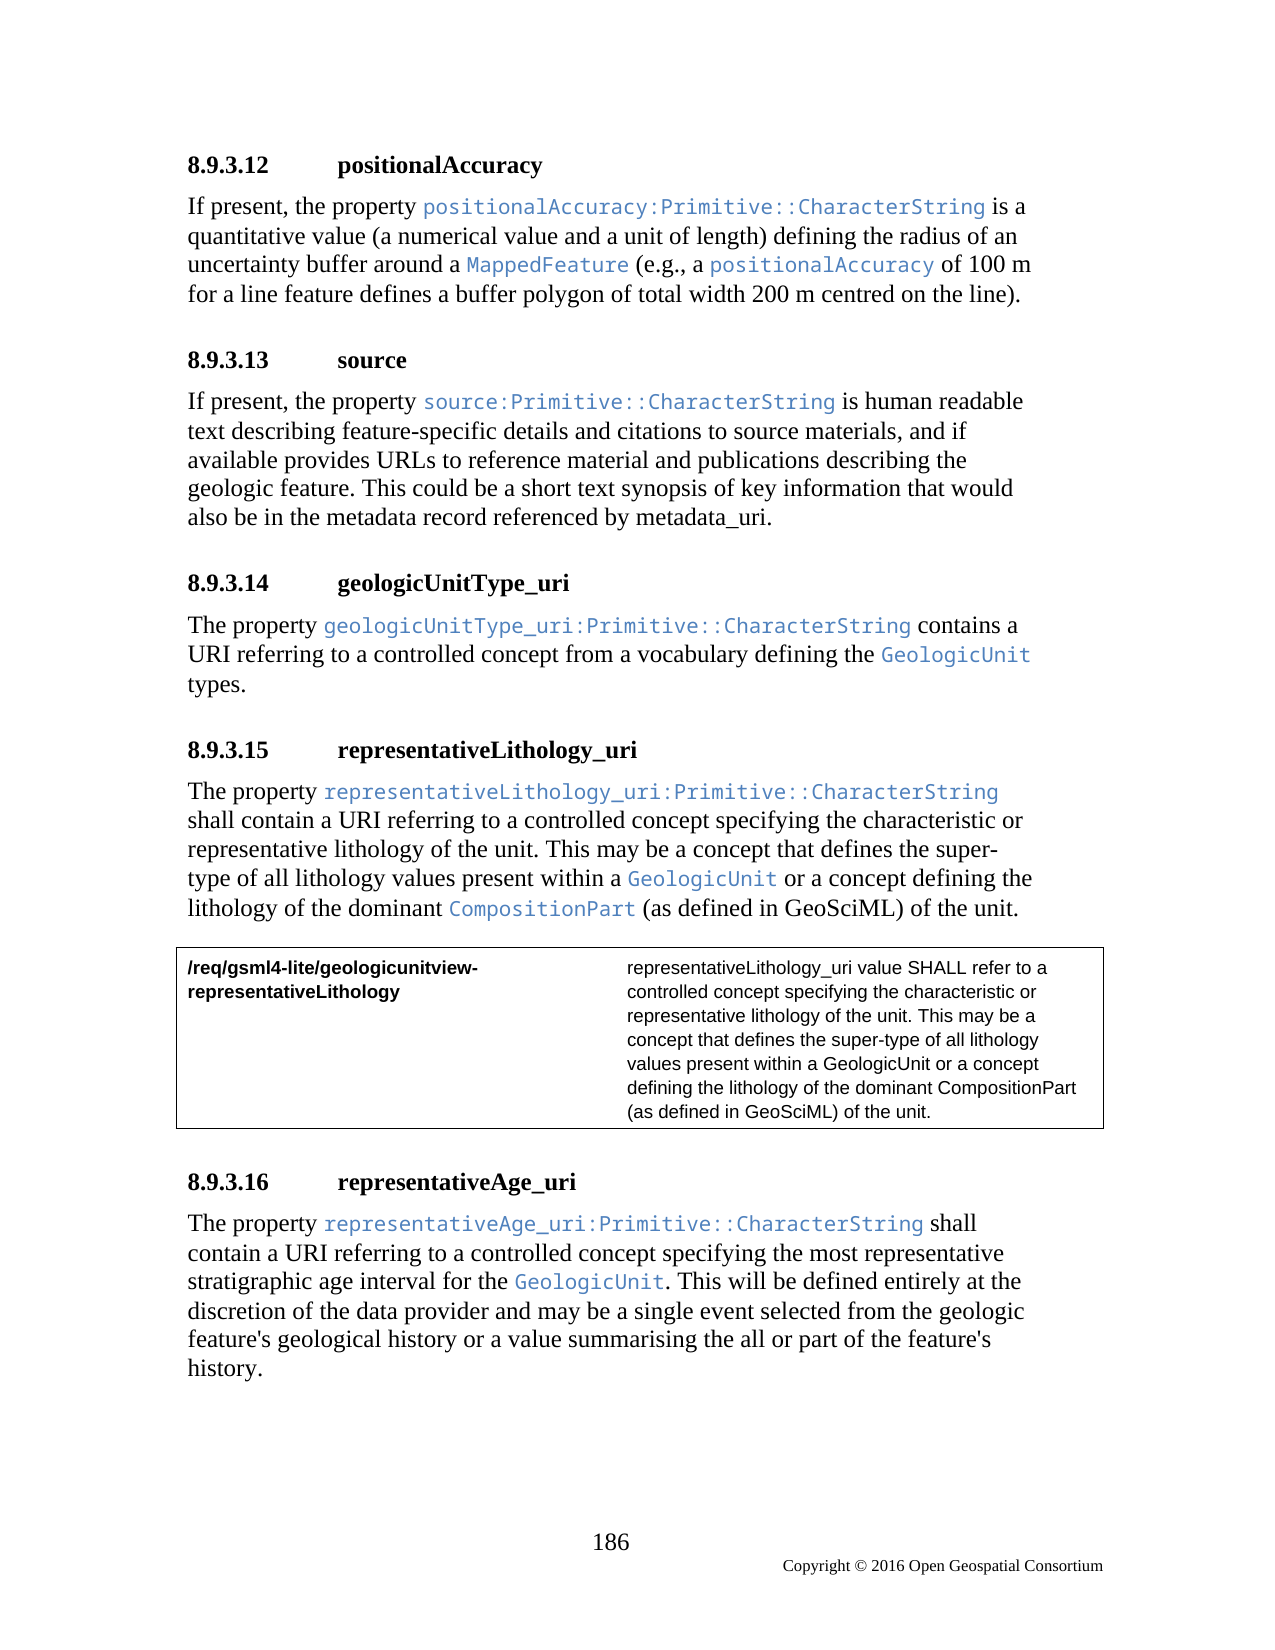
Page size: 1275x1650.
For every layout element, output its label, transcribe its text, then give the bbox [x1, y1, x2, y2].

subtitle representativeLithology_uri [187, 735, 1034, 764]
text The property geologicUnitType_uri:Primitive::CharacterString contains a URI referring to a controlled concept from a vocabulary defining the GeologicUnit types. [187, 610, 1034, 697]
subtitle positionalAccuracy [187, 150, 1034, 179]
subtitle geologicUnitType_uri [187, 568, 1034, 597]
text If present, the property source:Primitive::CharacterString is human readable text describing feature-specific details and citations to source materials, and if available provides URLs to reference material and publications describing the geologic feature. This could be a short text synopsis of key information that would also be in the metadata record referenced by metadata_uri. [187, 386, 1034, 531]
text The property representativeAge_uri:Primitive::CharacterString shall contain a URI referring to a controlled concept specifying the most representative stratigraphic age interval for the GeologicUnit. This will be defined entirely at the discretion of the data provider and may be a single event selected from the geologic feature's geological history or a value summarising the all or part of the feature's history. [187, 1208, 1034, 1382]
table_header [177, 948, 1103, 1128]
subtitle representativeAge_uri [187, 1167, 1034, 1196]
text If present, the property positionalAccuracy:Primitive::CharacterString is a quantitative value (a numerical value and a unit of length) defining the radius of an uncertainty buffer around a MappedFeature (e.g., a positionalAccuracy of 100 m for a line feature defines a buffer polygon of total width 200 m centred on the line). [187, 191, 1034, 308]
text The property representativeLithology_uri:Primitive::CharacterString shall contain a URI referring to a controlled concept specifying the characteristic or representative lithology of the unit. This may be a concept that defines the super-type of all lithology values present within a GeologicUnit or a concept defining the lithology of the dominant CompositionPart (as defined in GeoSciML) of the unit. [187, 776, 1034, 922]
subtitle source [187, 345, 1034, 374]
